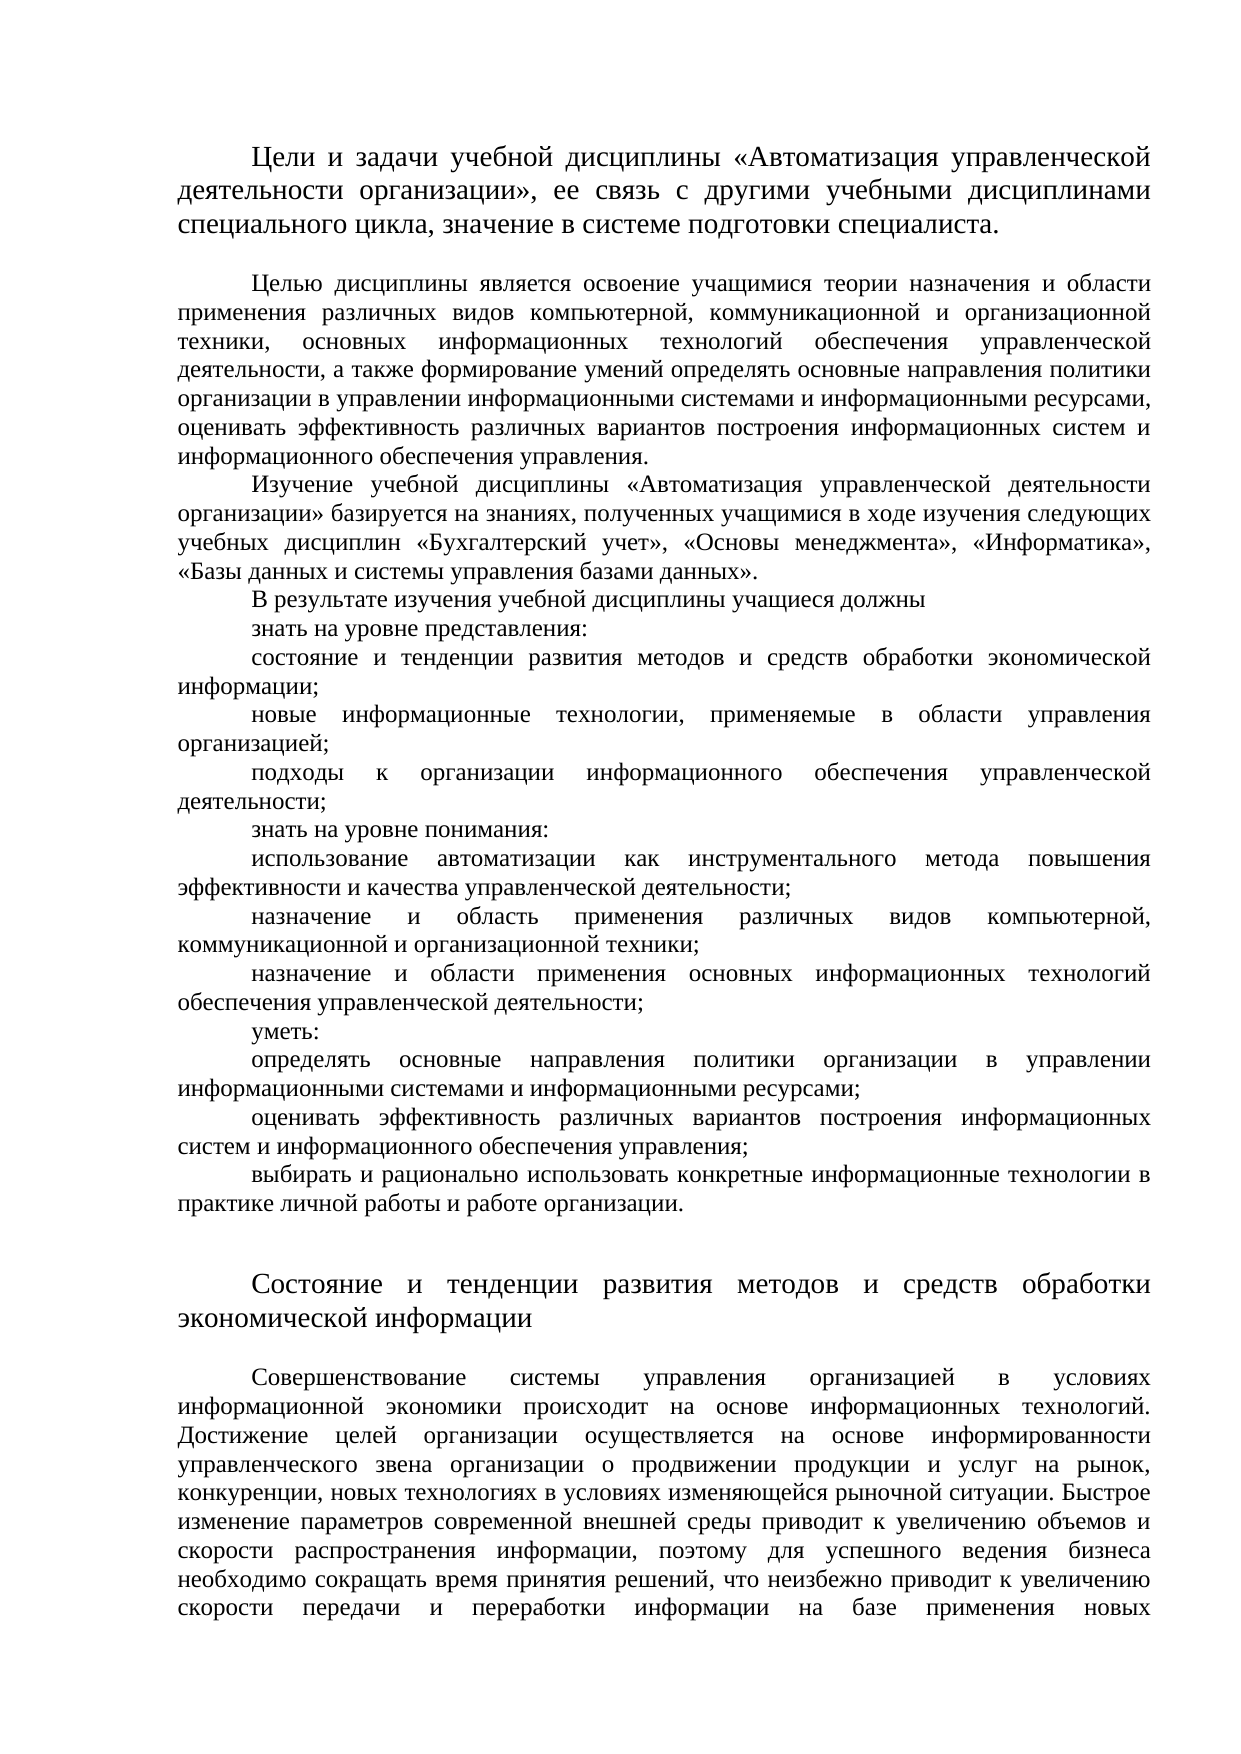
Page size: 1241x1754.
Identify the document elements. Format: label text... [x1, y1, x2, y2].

text использование автоматизации как инструментального метода повышения эффективности и качества управленческой деятельности; [177, 843, 1152, 901]
text назначение и области применения основных информационных технологий обеспечения управленческой деятельности; [177, 958, 1152, 1016]
text оценивать эффективность различных вариантов построения информационных систем и информационного обеспечения управления; [177, 1102, 1152, 1159]
text знать на уровне представления: [177, 613, 1152, 642]
text выбирать и рационально использовать конкретные информационные технологии в практике личной работы и работе организации. [177, 1159, 1152, 1217]
text Изучение учебной дисциплины «Автоматизация управленческой деятельности организации» базируется на знаниях, полученных учащимися в ходе изучения следующих учебных дисциплин «Бухгалтерский учет», «Основы менеджмента», «Информатика», «Базы данных и системы управления базами данных». [177, 469, 1152, 584]
text знать на уровне понимания: [177, 814, 1152, 843]
subtitle Цели и задачи учебной дисциплины «Автоматизация управленческой деятельности организации», ее связь с другими учебными дисциплинами специального цикла, значение в системе подготовки специалиста. [177, 139, 1152, 239]
text подходы к организации информационного обеспечения управленческой деятельности; [177, 757, 1152, 814]
text новые информационные технологии, применяемые в области управления организацией; [177, 699, 1152, 757]
text Целью дисциплины является освоение учащимися теории назначения и области применения различных видов компьютерной, коммуникационной и организационной техники, основных информационных технологий обеспечения управленческой деятельности, а также формирование умений определять основные направления политики организации в управлении информационными системами и информационными ресурсами, оценивать эффективность различных вариантов построения информационных систем и информационного обеспечения управления. [177, 268, 1152, 469]
text В результате изучения учебной дисциплины учащиеся должны [177, 584, 1152, 613]
text состояние и тенденции развития методов и средств обработки экономической информации; [177, 642, 1152, 699]
text назначение и область применения различных видов компьютерной, коммуникационной и организационной техники; [177, 901, 1152, 958]
text определять основные направления политики организации в управлении информационными системами и информационными ресурсами; [177, 1044, 1152, 1102]
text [177, 1362, 1152, 1621]
text уметь: [177, 1016, 1152, 1044]
subtitle Состояние и тенденции развития методов и средств обработки экономической информации [177, 1267, 1152, 1334]
